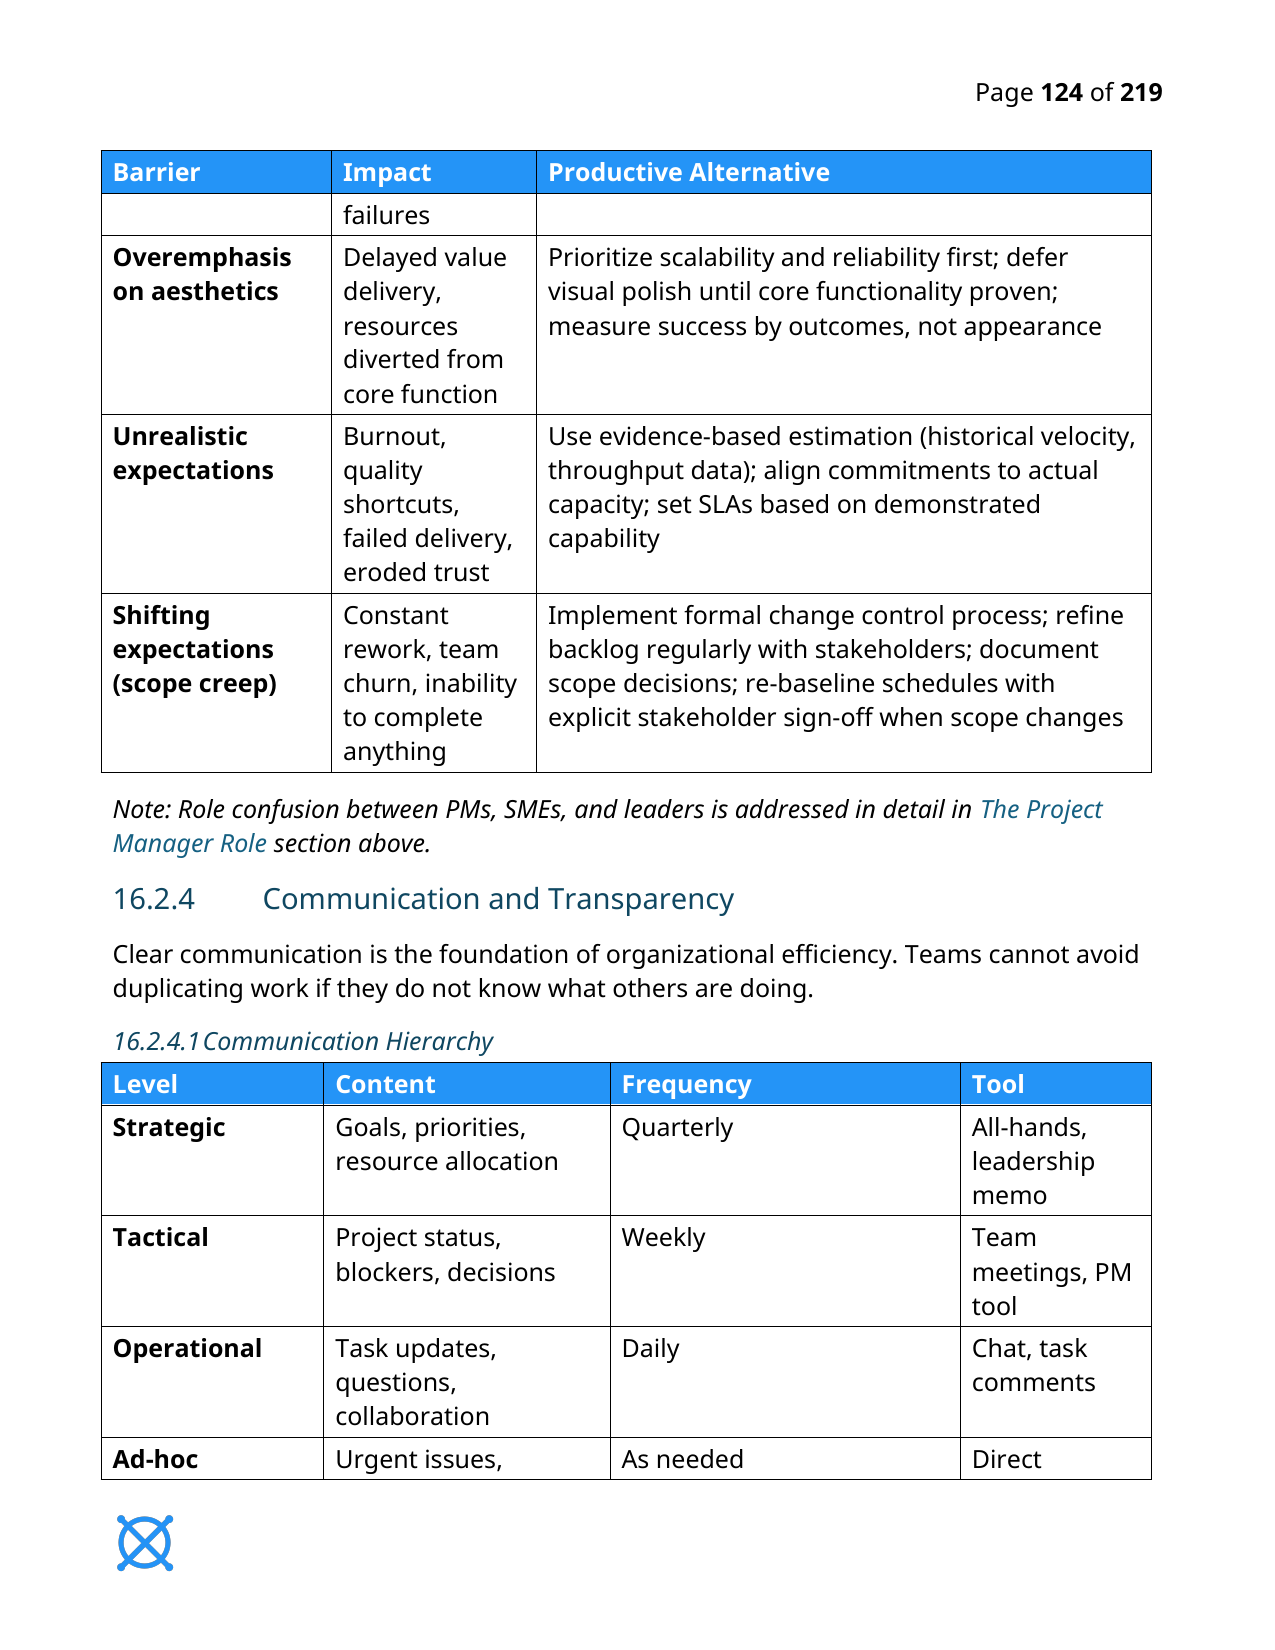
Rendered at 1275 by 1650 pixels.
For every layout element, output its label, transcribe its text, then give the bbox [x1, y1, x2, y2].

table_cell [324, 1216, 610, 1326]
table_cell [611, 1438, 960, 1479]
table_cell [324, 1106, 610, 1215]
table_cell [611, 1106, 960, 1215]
subtitle Communication Hierarchy [112, 1024, 1162, 1058]
subtitle Communication and Transparency [112, 878, 1162, 918]
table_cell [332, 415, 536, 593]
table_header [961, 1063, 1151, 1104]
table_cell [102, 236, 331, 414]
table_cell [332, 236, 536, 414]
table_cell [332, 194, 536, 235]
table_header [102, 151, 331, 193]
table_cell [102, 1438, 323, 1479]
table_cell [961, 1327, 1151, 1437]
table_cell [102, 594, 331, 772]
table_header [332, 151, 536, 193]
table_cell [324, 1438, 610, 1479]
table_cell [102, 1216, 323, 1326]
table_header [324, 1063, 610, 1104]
text Clear communication is the foundation of organizational efficiency. Teams cannot avoid duplicating work if they do not know what others are doing. [112, 937, 1162, 1005]
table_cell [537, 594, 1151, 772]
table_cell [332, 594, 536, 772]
text Note: Role confusion between PMs, SMEs, and leaders is addressed in detail in The Project Manager Role section above. [112, 792, 1162, 860]
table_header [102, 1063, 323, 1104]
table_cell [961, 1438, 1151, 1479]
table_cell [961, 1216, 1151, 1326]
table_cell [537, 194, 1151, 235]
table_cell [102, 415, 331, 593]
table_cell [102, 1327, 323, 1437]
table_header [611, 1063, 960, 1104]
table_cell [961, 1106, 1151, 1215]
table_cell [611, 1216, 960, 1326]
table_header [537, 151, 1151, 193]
picture [112, 1511, 177, 1575]
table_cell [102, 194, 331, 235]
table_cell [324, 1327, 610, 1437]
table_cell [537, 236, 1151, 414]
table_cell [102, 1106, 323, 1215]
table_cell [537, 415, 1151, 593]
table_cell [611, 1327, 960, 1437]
